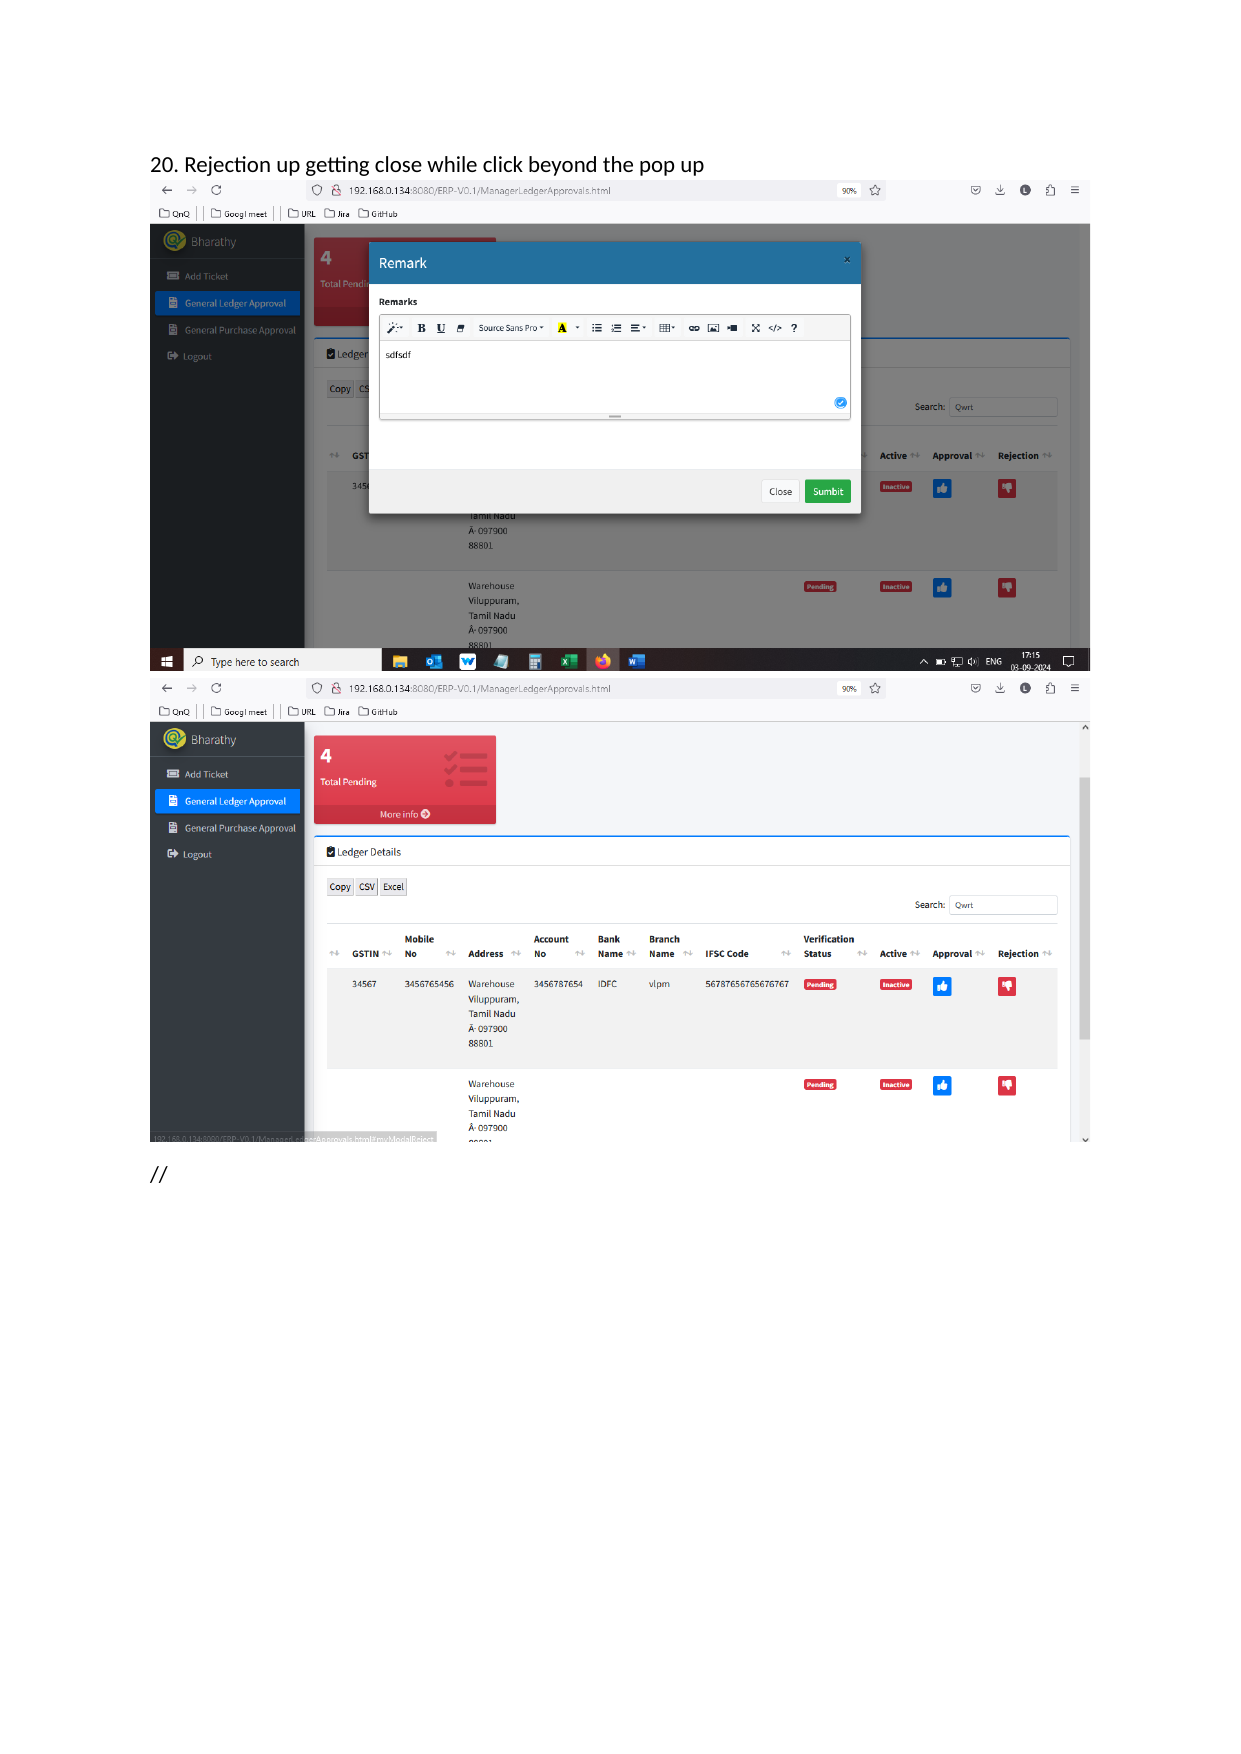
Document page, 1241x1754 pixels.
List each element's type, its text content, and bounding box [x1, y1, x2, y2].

text 20. Rejection up getting close while click beyond the pop up [150, 150, 1090, 180]
picture [150, 678, 1091, 1142]
text // [150, 1160, 1090, 1188]
picture [150, 180, 1091, 671]
